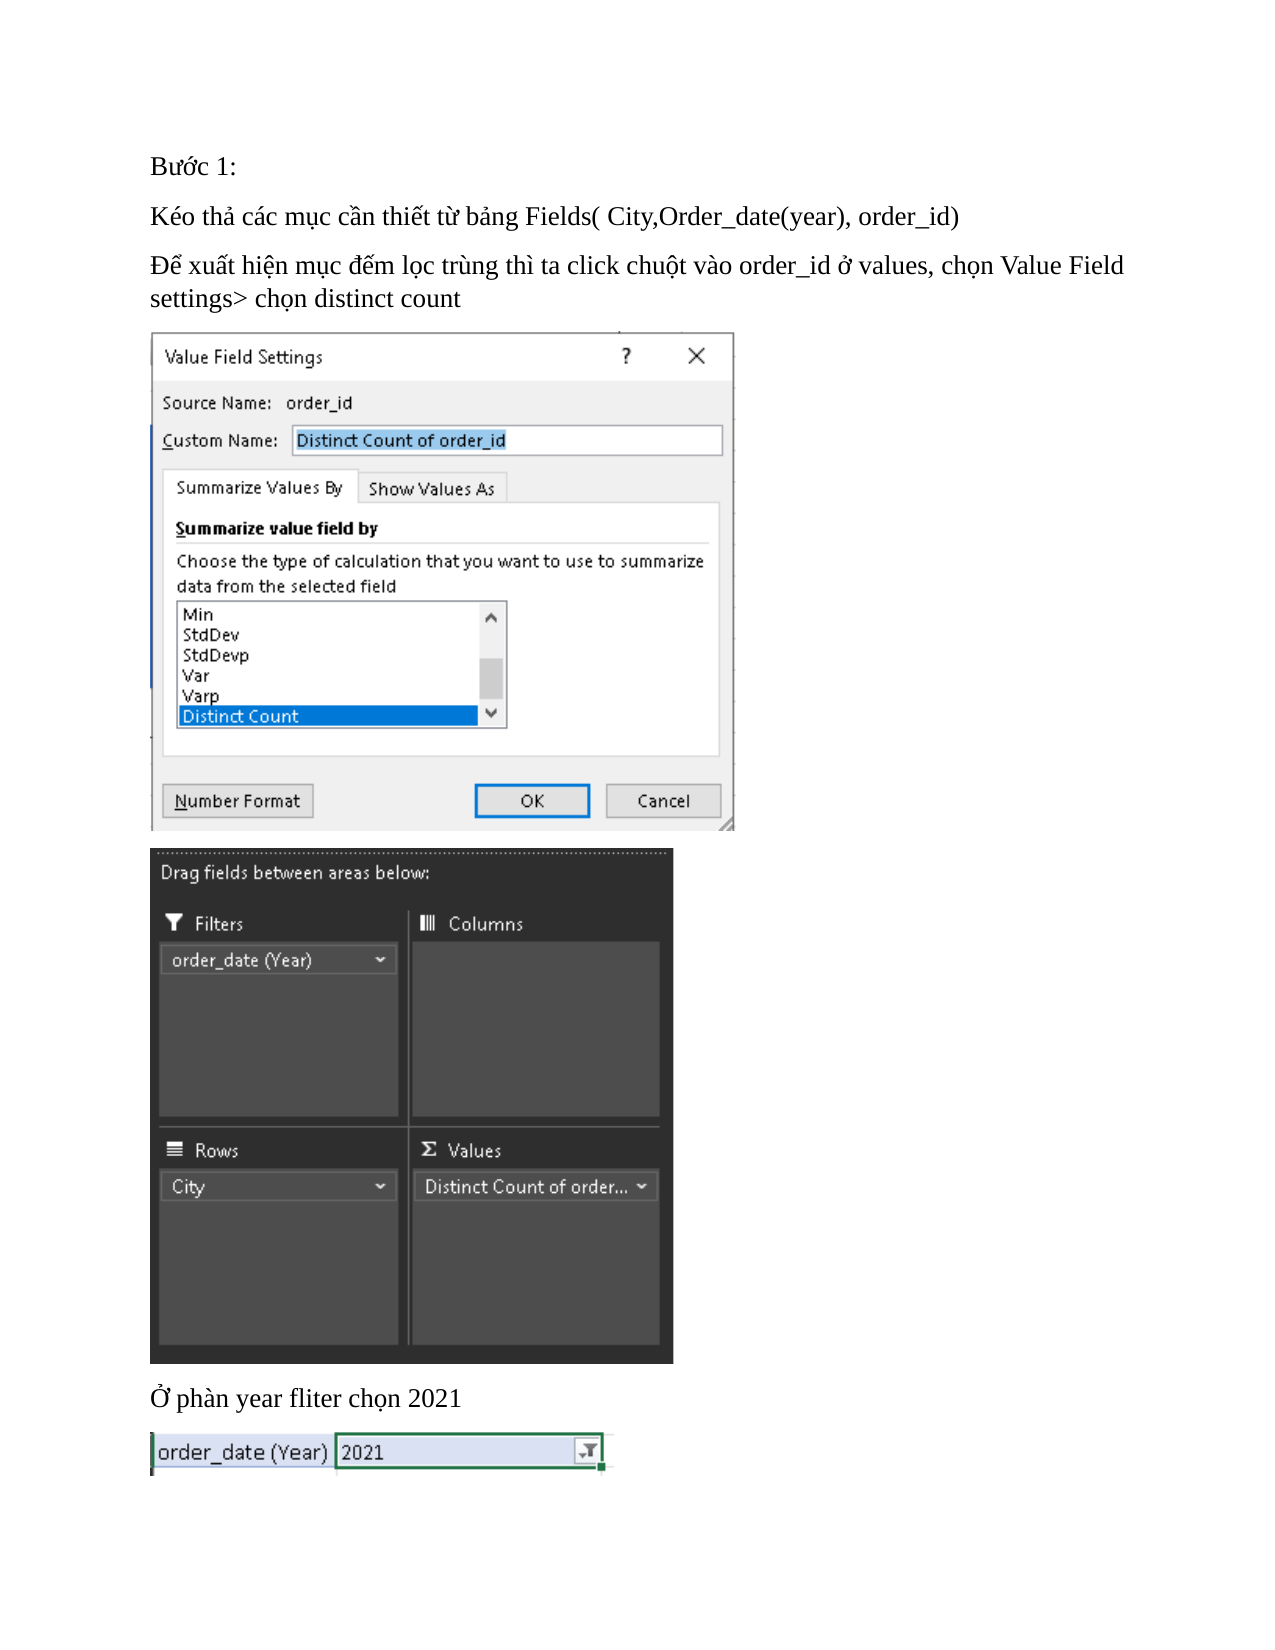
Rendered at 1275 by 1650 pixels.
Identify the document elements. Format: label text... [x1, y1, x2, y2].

text Bước 1: [150, 150, 1125, 181]
text Để xuất hiện mục đếm lọc trùng thì ta click chuột vào order_id ở values, chọn Value Field settings> chọn distinct count [150, 249, 1125, 313]
text Kéo thả các mục cần thiết từ bảng Fields( City,Order_date(year), order_id) [150, 199, 1125, 231]
text Ở phàn year fliter chọn 2021 [150, 1382, 1125, 1413]
picture [150, 1432, 614, 1476]
picture [150, 848, 674, 1364]
picture [150, 331, 736, 831]
